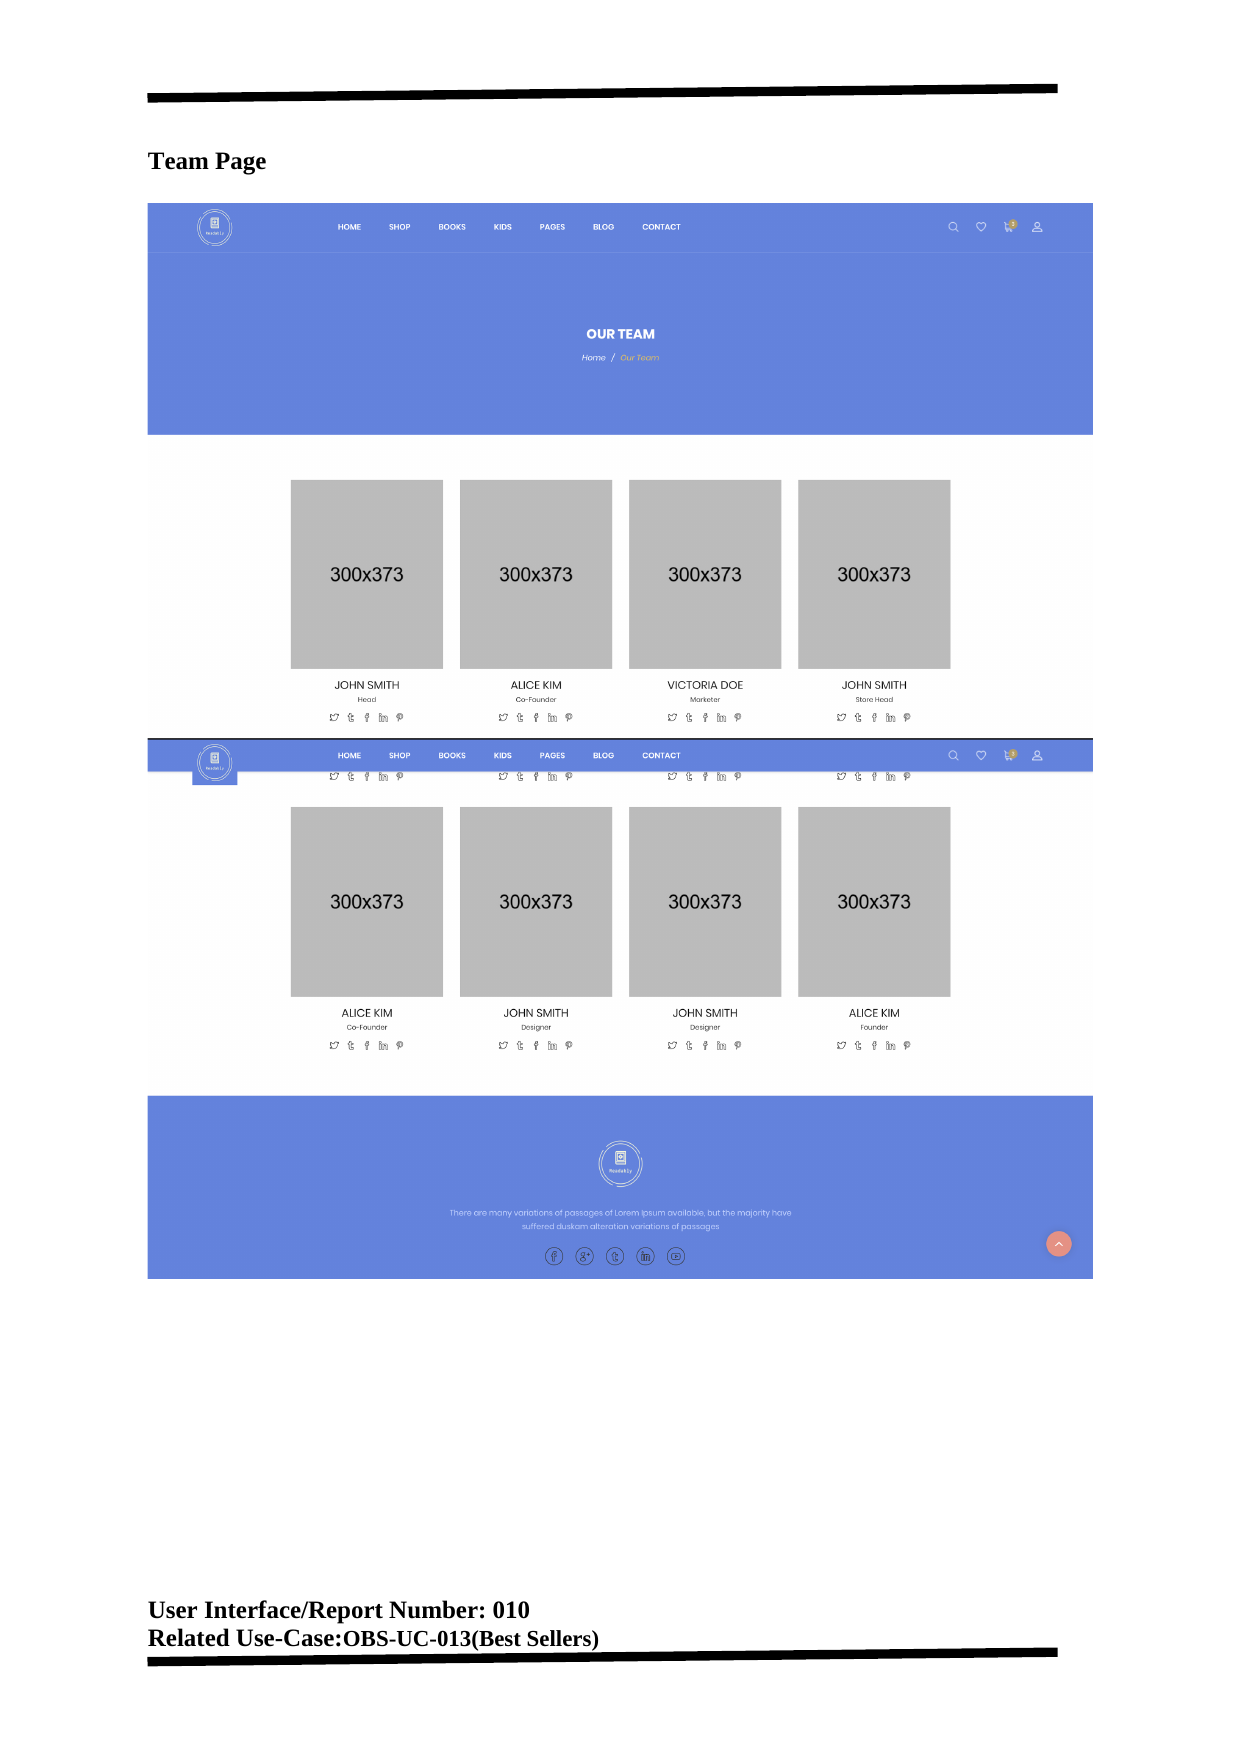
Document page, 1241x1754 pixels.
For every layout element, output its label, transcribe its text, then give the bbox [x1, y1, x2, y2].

text Team Page [148, 146, 1090, 175]
text Related Use-Case:OBS-UC-013(Best Sellers) [148, 1623, 1090, 1652]
text User Interface/Report Number: 010 [148, 1595, 1090, 1623]
picture [147, 203, 1093, 1279]
